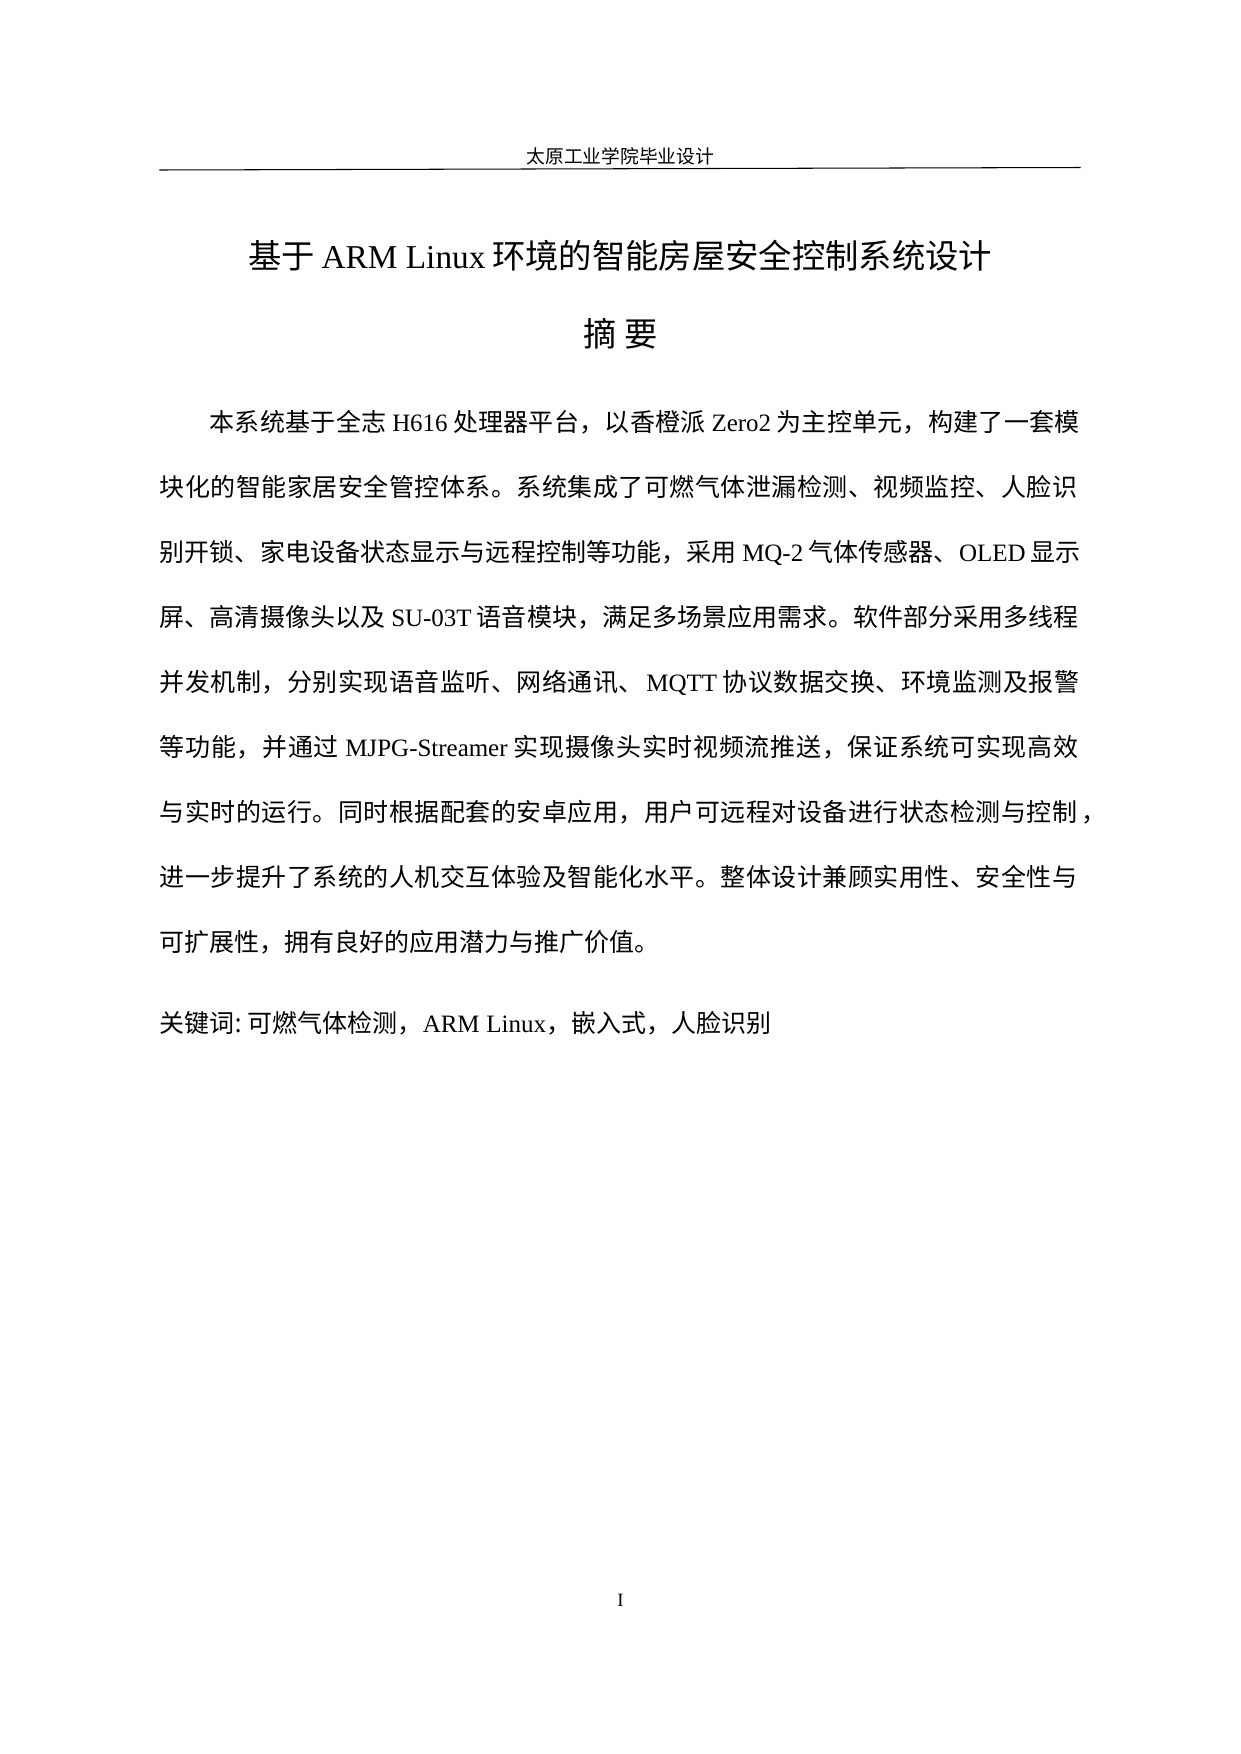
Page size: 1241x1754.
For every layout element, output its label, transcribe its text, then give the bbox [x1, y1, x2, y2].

text 摘 要 [159, 310, 1081, 356]
text 关键词: 可燃气体检测，ARM Linux，嵌入式，人脸识别 [159, 989, 1081, 1054]
text 本系统基于全志H616处理器平台，以香橙派Zero2为主控单元，构建了一套模块化的智能家居安全管控体系。系统集成了可燃气体泄漏检测、视频监控、人脸识别开锁、家电设备状态显示与远程控制等功能，采用MQ-2气体传感器、OLED显示屏、高清摄像头以及SU-03T语音模块，满足多场景应用需求。软件部分采用多线程并发机制，分别实现语音监听、网络通讯、MQTT协议数据交换、环境监测及报警等功能，并通过MJPG-Streamer实现摄像头实时视频流推送，保证系统可实现高效与实时的运行。同时根据配套的安卓应用，用户可远程对设备进行状态检测与控制，进一步提升了系统的人机交互体验及智能化水平。整体设计兼顾实用性、安全性与可扩展性，拥有良好的应用潜力与推广价值。 [159, 388, 1081, 973]
text 基于ARM Linux环境的智能房屋安全控制系统设计 [159, 231, 1081, 277]
